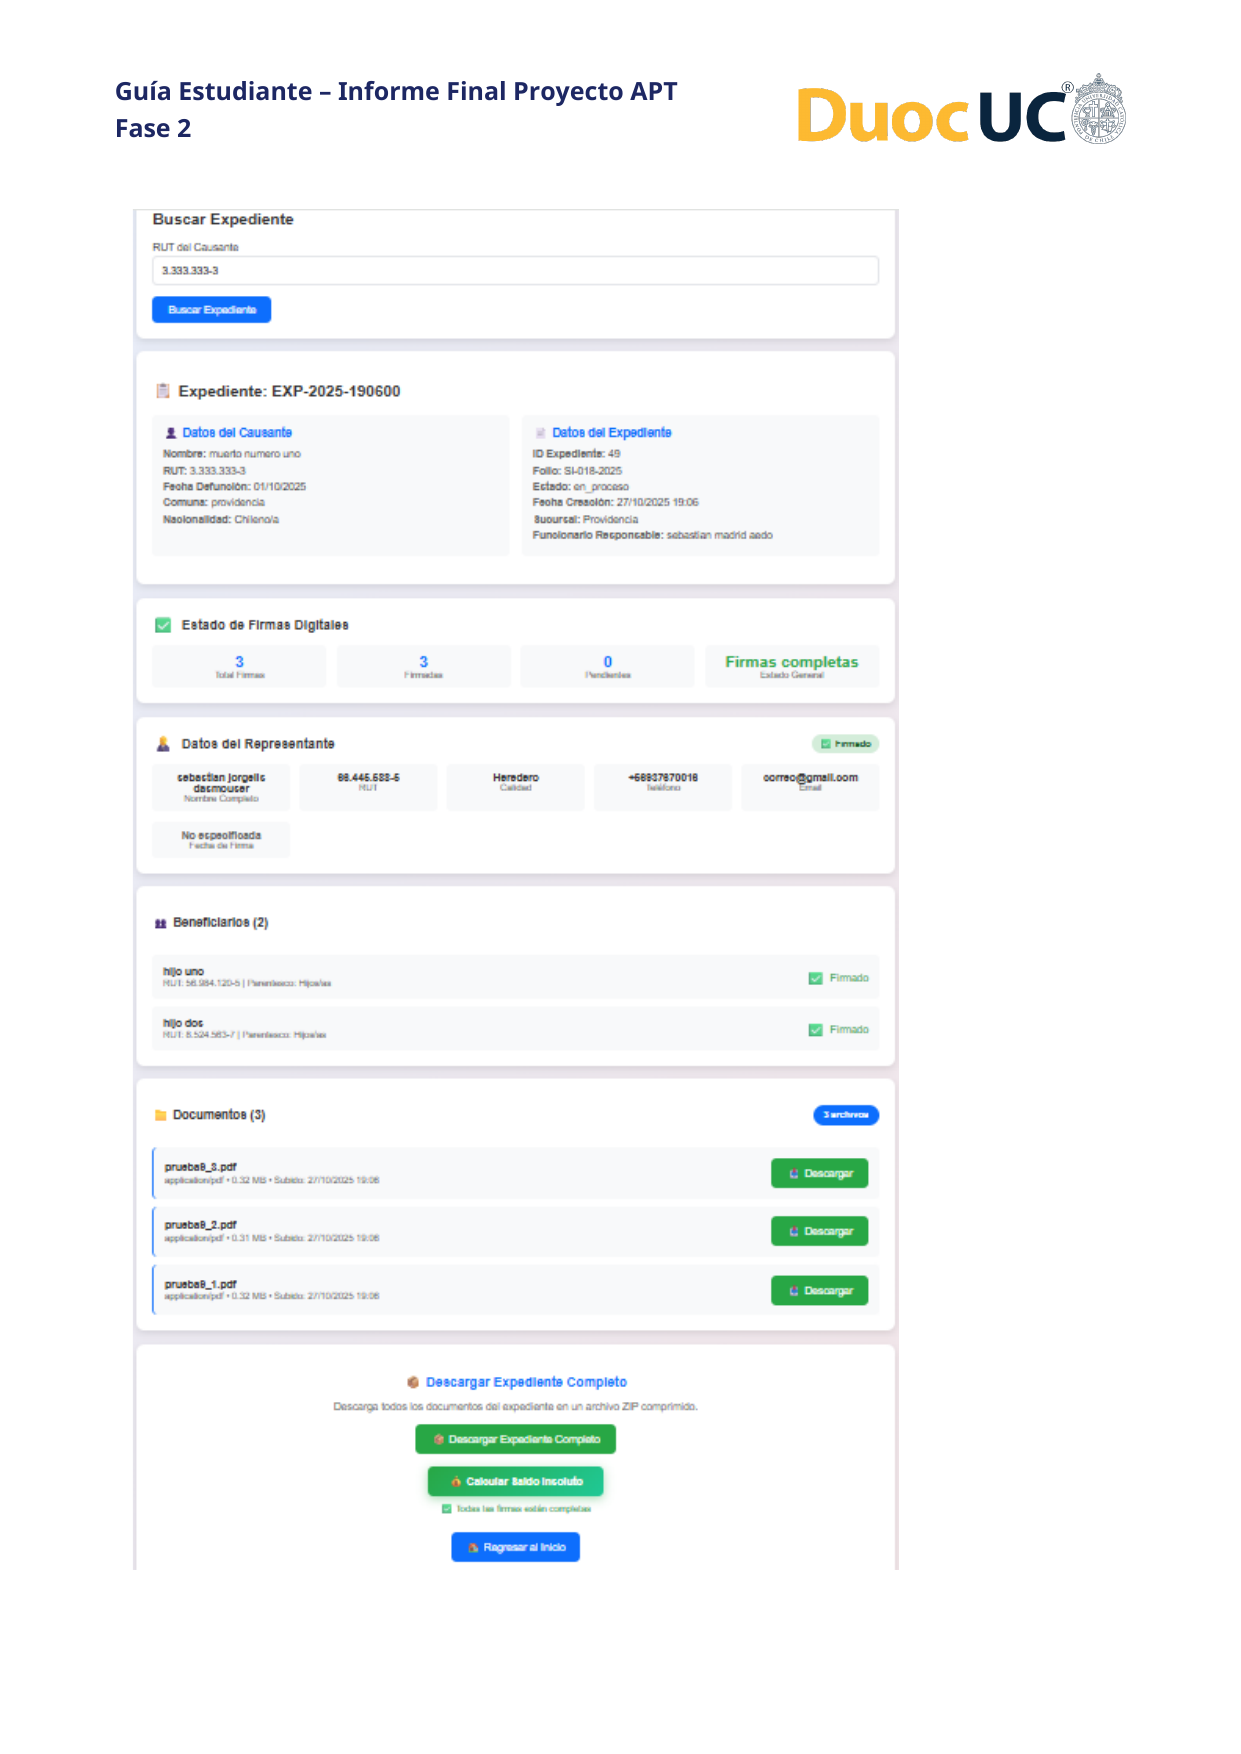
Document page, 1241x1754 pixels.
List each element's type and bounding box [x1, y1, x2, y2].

picture [132, 209, 899, 1570]
picture [798, 73, 1126, 144]
